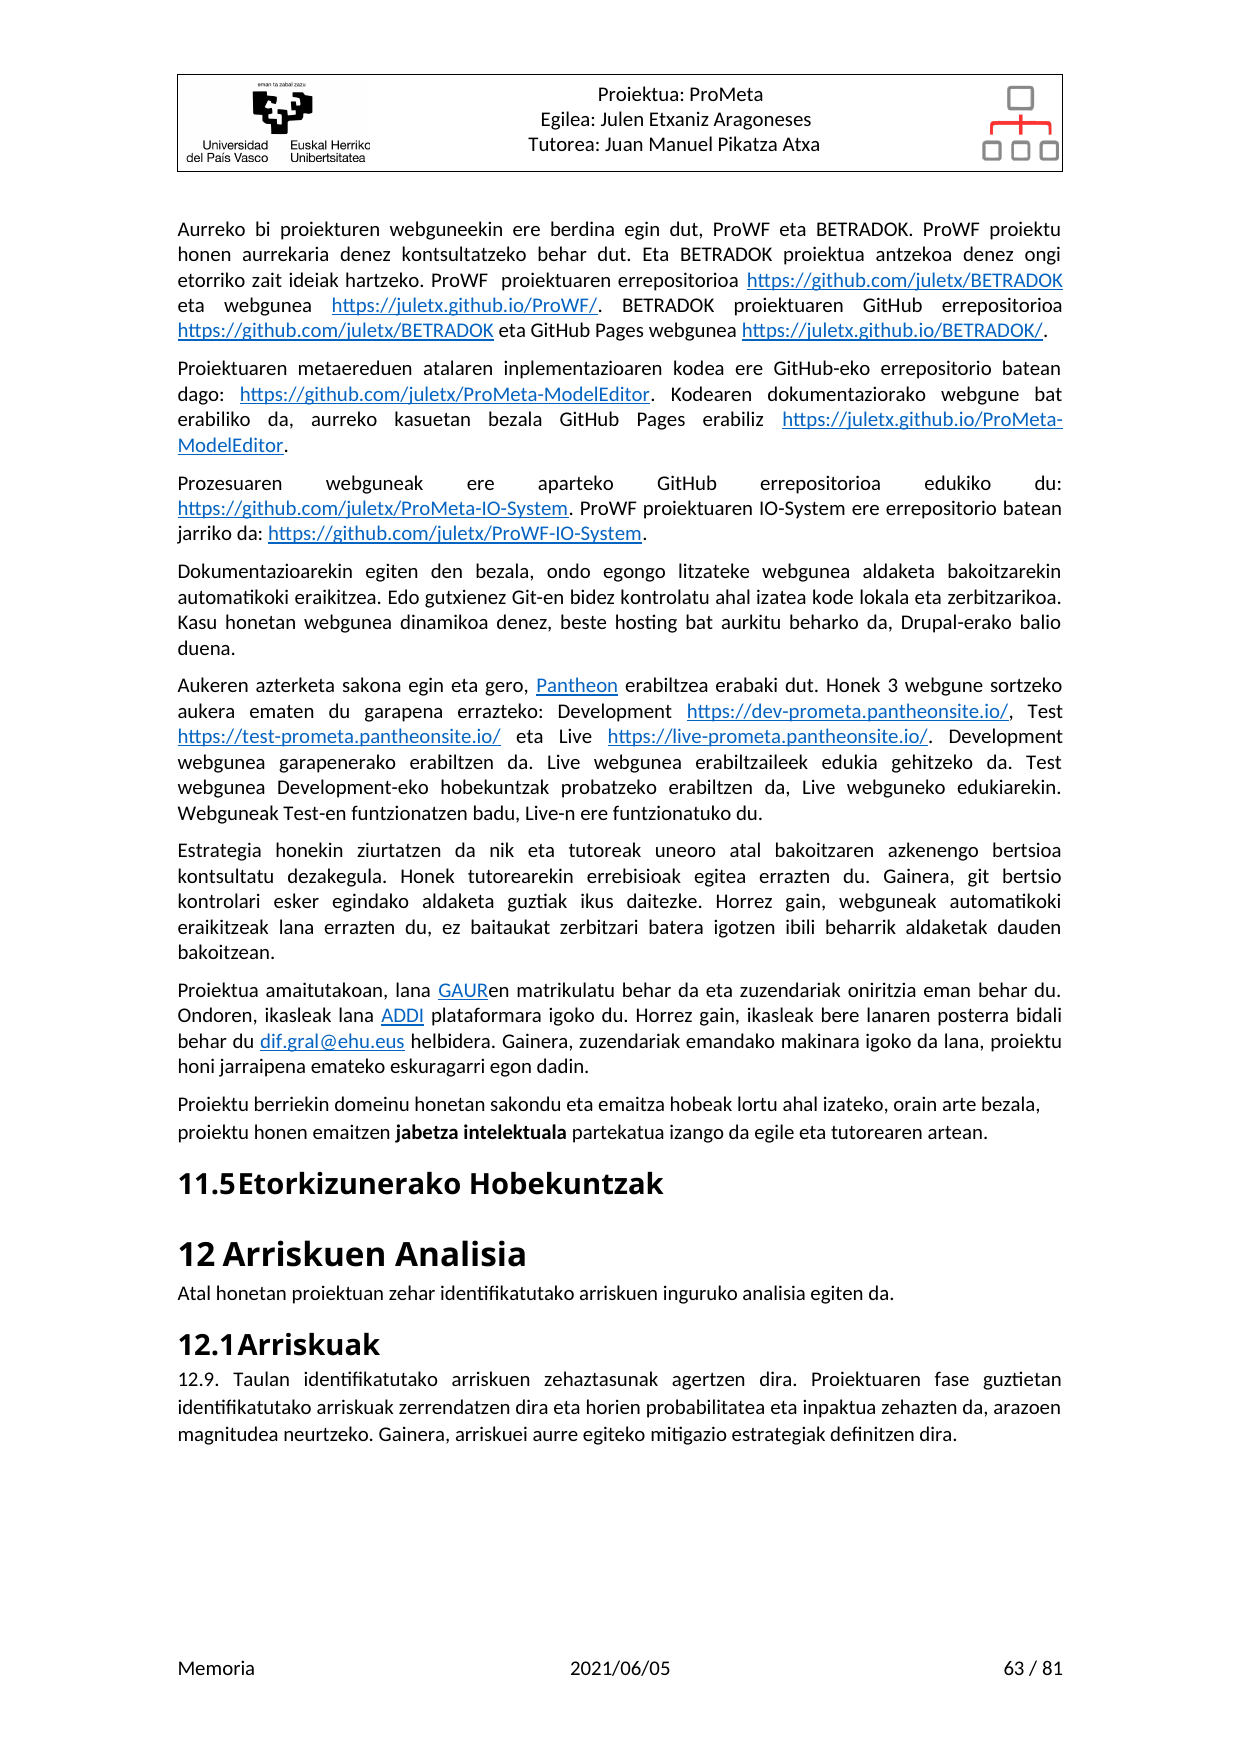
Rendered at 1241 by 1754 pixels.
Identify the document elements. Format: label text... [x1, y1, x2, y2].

subtitle Arriskuen Analisia [177, 1231, 1063, 1276]
subtitle Etorkizunerako Hobekuntzak [177, 1163, 1063, 1203]
picture [182, 80, 370, 162]
text Prozesuaren webguneak ere aparteko GitHub errepositorioa edukiko du: https://github.com/juletx/ProMeta-IO-System. ProWF proiektuaren IO-System ere errepositorio batean jarriko da: https://github.com/juletx/ProWF-IO-System. [177, 470, 1063, 546]
subtitle Arriskuak [177, 1324, 1063, 1363]
text Proiektua amaitutakoan, lana GAURen matrikulatu behar da eta zuzendariak oniritzia eman behar du. Ondoren, ikasleak lana ADDI plataformara igoko du. Horrez gain, ikasleak bere lanaren posterra bidali behar du dif.gral@ehu.eus helbidera. Gainera, zuzendariak emandako makinara igoko da lana, proiektu honi jarraipena emateko eskuragarri egon dadin. [177, 977, 1063, 1079]
text Atal honetan proiektuan zehar identifikatutako arriskuen inguruko analisia egiten da. [177, 1280, 1063, 1305]
text Estrategia honekin ziurtatzen da nik eta tutoreak uneoro atal bakoitzaren azkenengo bertsioa kontsultatu dezakegula. Honek tutorearekin errebisioak egitea errazten du. Gainera, git bertsio kontrolari esker egindako aldaketa guztiak ikus daitezke. Horrez gain, webguneak automatikoki eraikitzeak lana errazten du, ez baitaukat zerbitzari batera igotzen ibili beharrik aldaketak dauden bakoitzean. [177, 838, 1063, 965]
text Proiektuaren metaereduen atalaren inplementazioaren kodea ere GitHub-eko errepositorio batean dago: https://github.com/juletx/ProMeta-ModelEditor. Kodearen dokumentaziorako webgune bat erabiliko da, aurreko kasuetan bezala GitHub Pages erabiliz https://juletx.github.io/ProMeta-ModelEditor. [177, 356, 1063, 457]
text Proiektu berriekin domeinu honetan sakondu eta emaitza hobeak lortu ahal izateko, orain arte bezala, proiektu honen emaitzen jabetza intelektuala partekatua izango da egile eta tutorearen artean. [177, 1091, 1063, 1144]
picture [978, 80, 1060, 162]
text Aurreko bi proiekturen webguneekin ere berdina egin dut, ProWF eta BETRADOK. ProWF proiektu honen aurrekaria denez kontsultatzeko behar dut. Eta BETRADOK proiektua antzekoa denez ongi etorriko zait ideiak hartzeko. ProWF proiektuaren errepositorioa https://github.com/juletx/BETRADOK eta webgunea https://juletx.github.io/ProWF/. BETRADOK proiektuaren GitHub errepositorioa https://github.com/juletx/BETRADOK eta GitHub Pages webgunea https://juletx.github.io/BETRADOK/. [177, 216, 1063, 343]
text Dokumentazioarekin egiten den bezala, ondo egongo litzateke webgunea aldaketa bakoitzarekin automatikoki eraikitzea. Edo gutxienez Git-en bidez kontrolatu ahal izatea kode lokala eta zerbitzarikoa. Kasu honetan webgunea dinamikoa denez, beste hosting bat aurkitu beharko da, Drupal-erako balio duena. [177, 558, 1063, 660]
text Aukeren azterketa sakona egin eta gero, Pantheon erabiltzea erabaki dut. Honek 3 webgune sortzeko aukera ematen du garapena errazteko: Development https://dev-prometa.pantheonsite.io/, Test https://test-prometa.pantheonsite.io/ eta Live https://live-prometa.pantheonsite.io/. Development webgunea garapenerako erabiltzen da. Live webgunea erabiltzaileek edukia gehitzeko da. Test webgunea Development-eko hobekuntzak probatzeko erabiltzen da, Live webguneko edukiarekin. Webguneak Test-en funtzionatzen badu, Live-n ere funtzionatuko du. [177, 673, 1063, 825]
